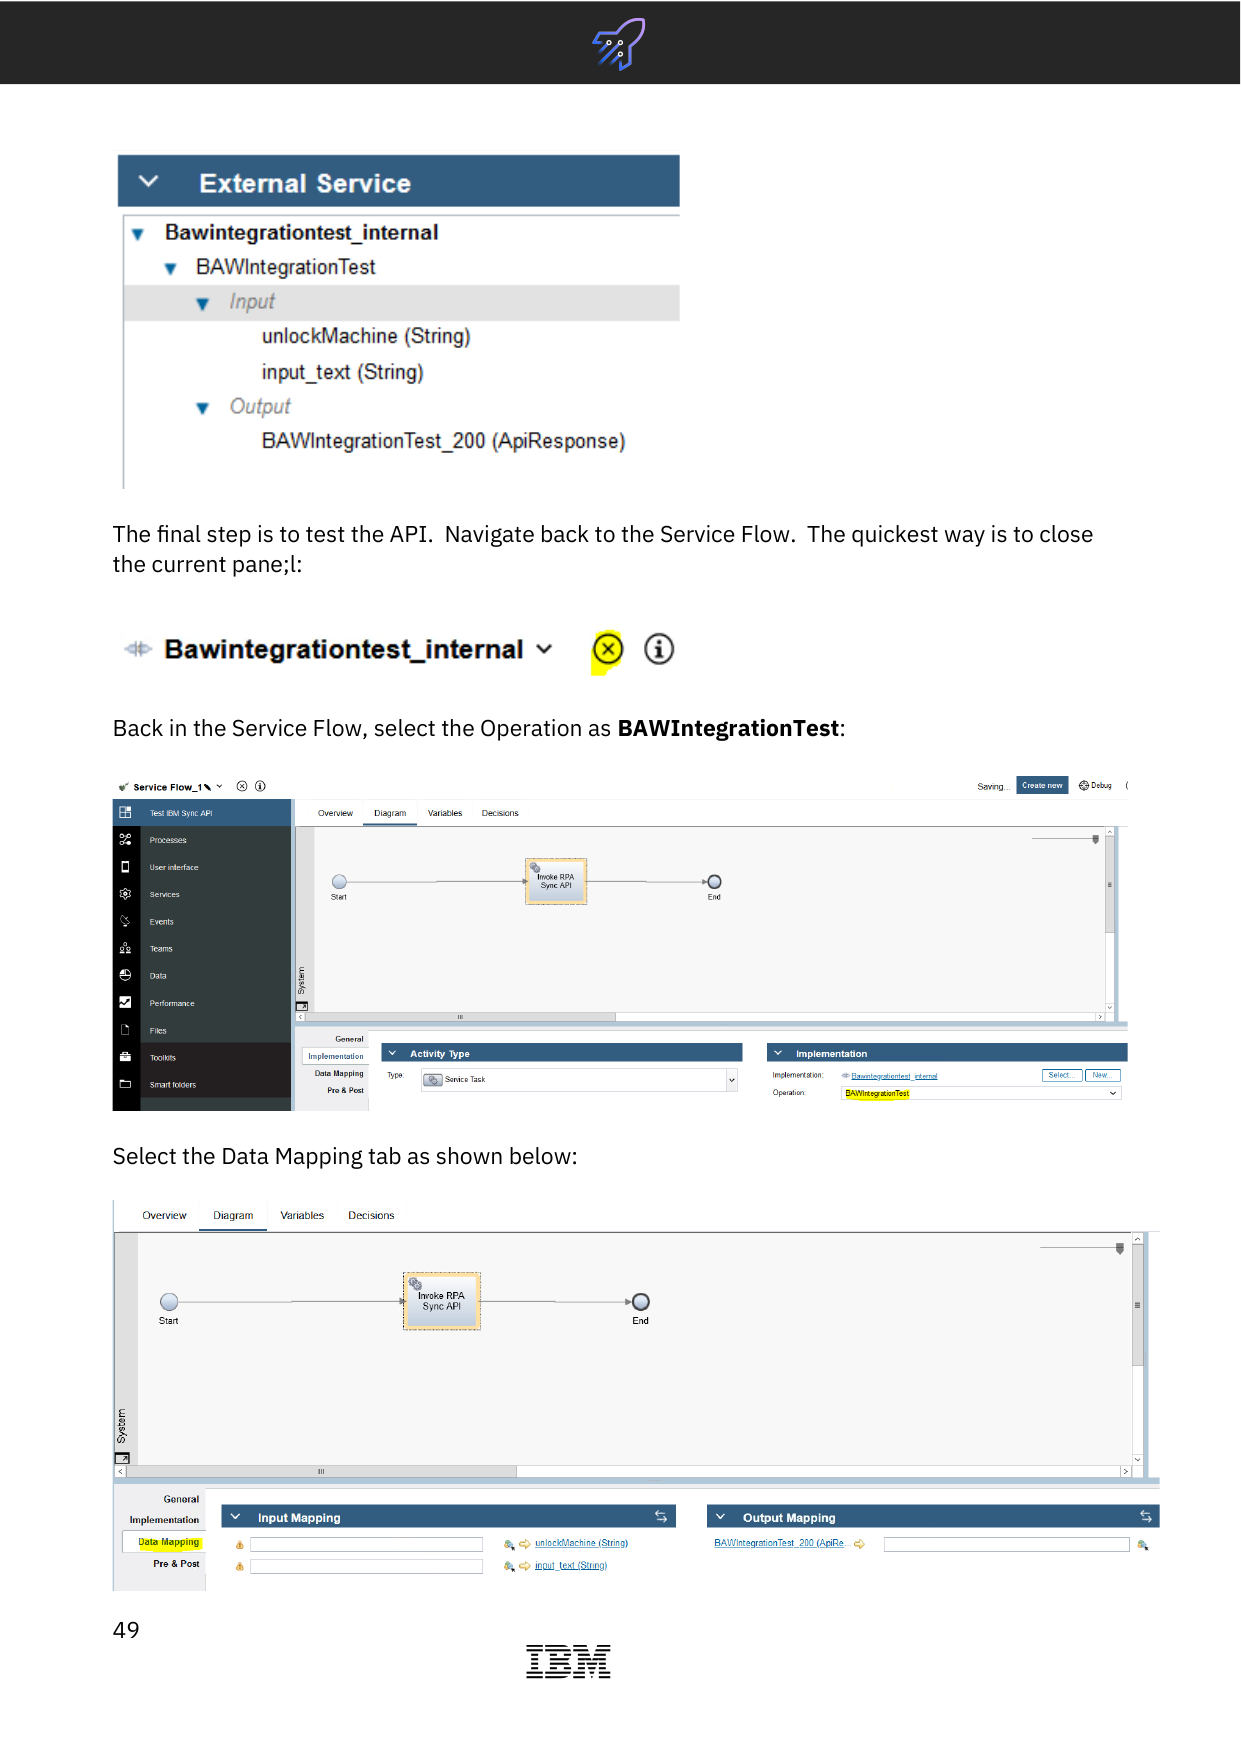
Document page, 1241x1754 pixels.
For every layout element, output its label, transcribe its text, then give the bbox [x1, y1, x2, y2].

picture [112, 608, 700, 684]
picture [526, 1645, 611, 1679]
picture [112, 1200, 1160, 1591]
picture [112, 150, 680, 489]
picture [112, 772, 1128, 1111]
text Back in the Service Flow, select the Operation as BAWIntegrationTest: [112, 713, 1128, 743]
text The final step is to test the API. Navigate back to the Service Flow. The quickest way is to close the current pane;l: [112, 519, 1128, 578]
picture [588, 14, 649, 75]
text Select the Data Mapping tab as shown below: [112, 1141, 1128, 1171]
